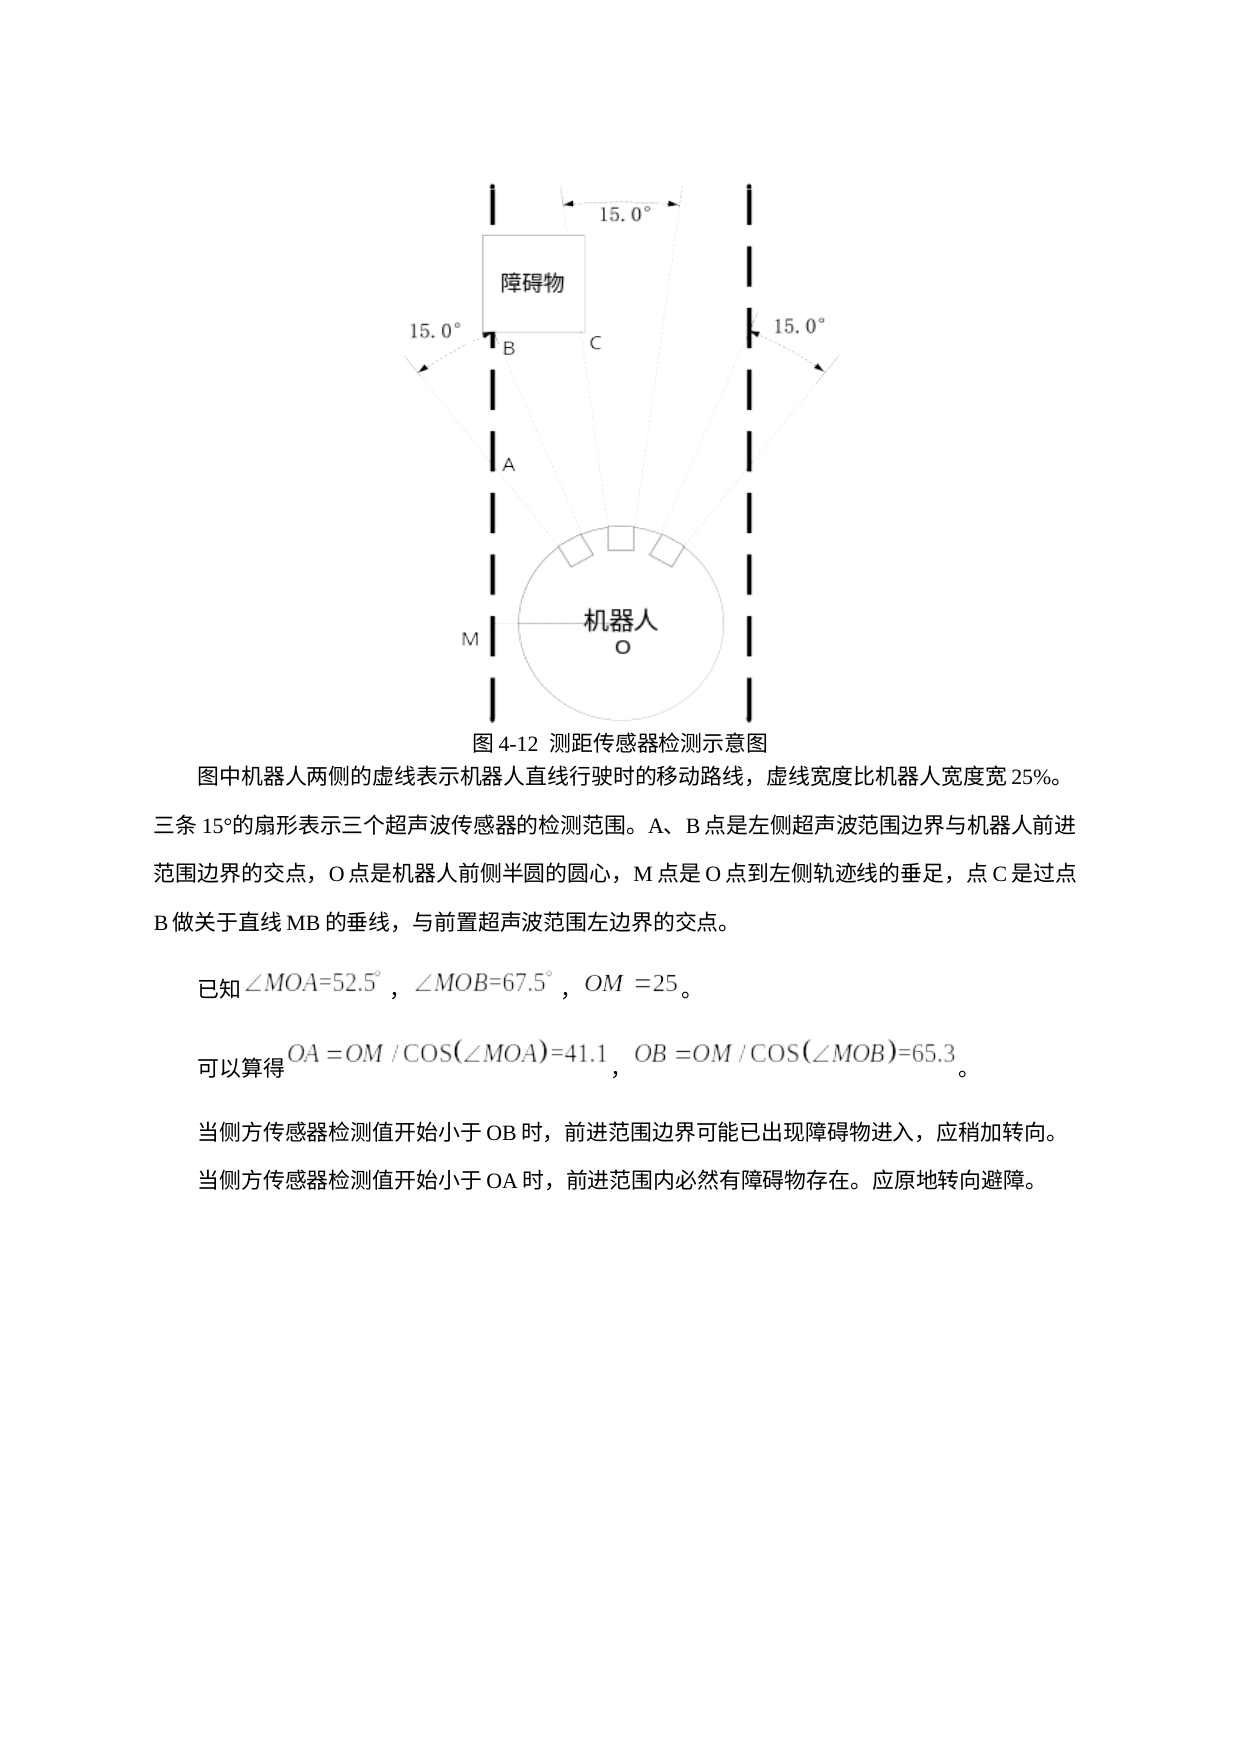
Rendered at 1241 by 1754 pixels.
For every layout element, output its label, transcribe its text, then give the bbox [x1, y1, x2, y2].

text 图4-12 测距传感器检测示意图 [153, 726, 1087, 758]
text 当侧方传感器检测值开始小于OA时，前进范围内必然有障碍物存在。应原地转向避障。 [153, 1163, 1087, 1196]
text 已知，，。 [153, 953, 1087, 1018]
text 图中机器人两侧的虚线表示机器人直线行驶时的移动路线，虚线宽度比机器人宽度宽25%。三条15°的扇形表示三个超声波传感器的检测范围。A、B点是左侧超声波范围边界与机器人前进范围边界的交点，O点是机器人前侧半圆的圆心，M点是O点到左侧轨迹线的垂足，点C是过点B做关于直线MB的垂线，与前置超声波范围左边界的交点。 [153, 758, 1087, 937]
text 可以算得，。 [153, 1034, 1087, 1099]
text 当侧方传感器检测值开始小于OB时，前进范围边界可能已出现障碍物进入，应稍加转向。 [153, 1115, 1087, 1147]
